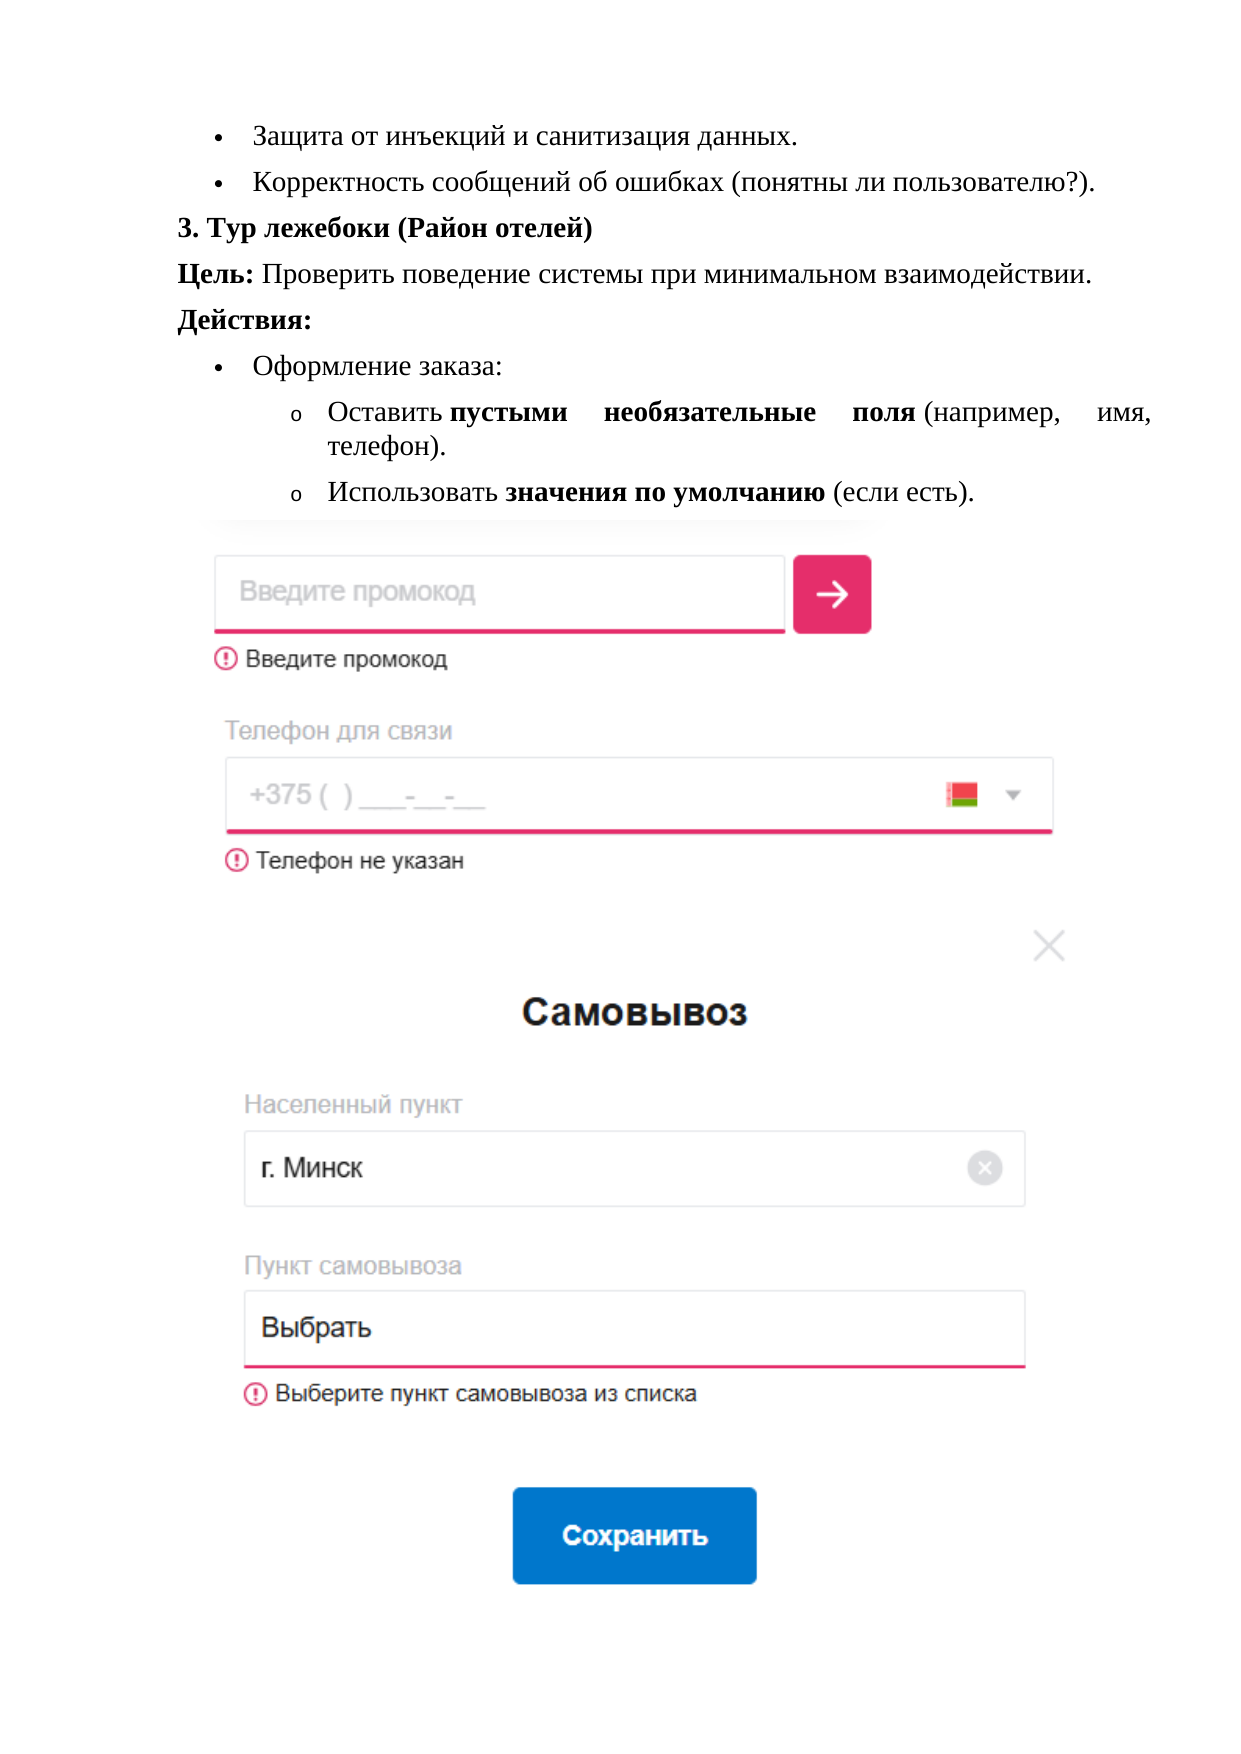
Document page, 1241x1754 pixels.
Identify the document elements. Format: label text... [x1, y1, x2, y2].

list Использовать значения по умолчанию (если есть). [290, 474, 1152, 507]
picture [177, 913, 1087, 1594]
list Корректность сообщений об ошибках (понятны ли пользователю?). [215, 164, 1152, 198]
text Цель: Проверить поведение системы при минимальном взаимодействии. [177, 256, 1152, 290]
picture [177, 695, 1087, 902]
text 3. Тур лежебоки (Район отелей) [177, 210, 1152, 244]
picture [177, 520, 903, 683]
text Действия: [177, 302, 1152, 336]
list Оформление заказа: [215, 348, 1152, 382]
list Защита от инъекций и санитизация данных. [215, 118, 1152, 152]
list Оставить пустыми необязательные поля (например, имя, телефон). [290, 394, 1152, 461]
